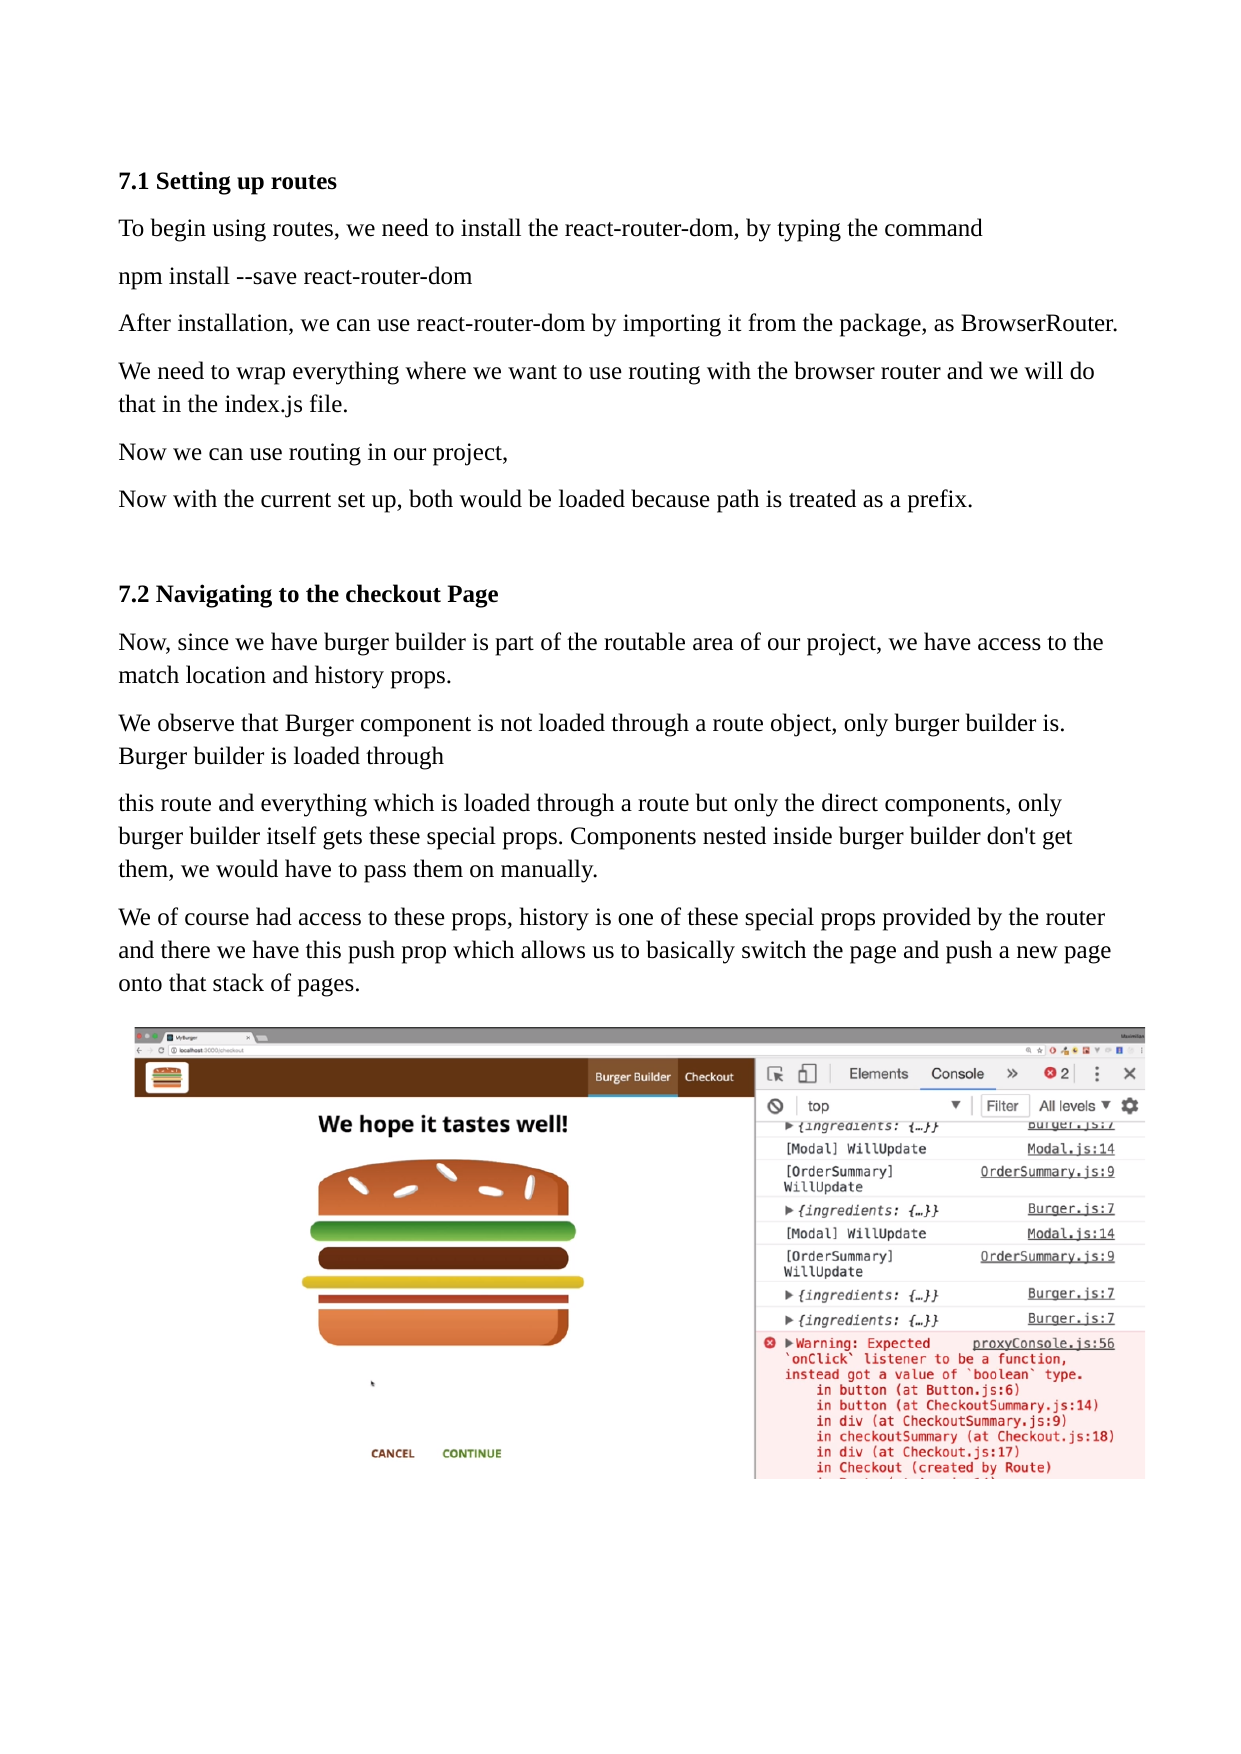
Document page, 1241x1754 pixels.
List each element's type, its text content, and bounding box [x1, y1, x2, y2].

picture [134, 1027, 1146, 1479]
text 7.2 Navigating to the checkout Page [118, 579, 1122, 608]
text npm install --save react-router-dom [118, 261, 1122, 290]
text 7.1 Setting up routes [118, 166, 1122, 194]
text To begin using routes, we need to install the react-router-dom, by typing the command [118, 213, 1122, 242]
text We observe that Burger component is not loaded through a route object, only burger builder is. Burger builder is loaded through [118, 708, 1122, 769]
text Now, since we have burger builder is part of the routable area of our project, we have access to the match location and history props. [118, 627, 1122, 689]
text Now with the current set up, both would be loaded because path is treated as a prefix. [118, 484, 1122, 513]
text this route and everything which is loaded through a route but only the direct components, only burger builder itself gets these special props. Components nested inside burger builder don't get them, we would have to pass them on manually. [118, 788, 1122, 883]
text We need to wrap everything where we want to use routing with the browser router and we will do that in the index.js file. [118, 356, 1122, 418]
text We of course had access to these props, history is one of these special props provided by the router and there we have this push prop which allows us to basically switch the page and push a new page onto that stack of pages. [118, 902, 1122, 997]
text Now we can use routing in our project, [118, 437, 1122, 466]
text After installation, we can use react-router-dom by importing it from the package, as BrowserRouter. [118, 308, 1122, 337]
